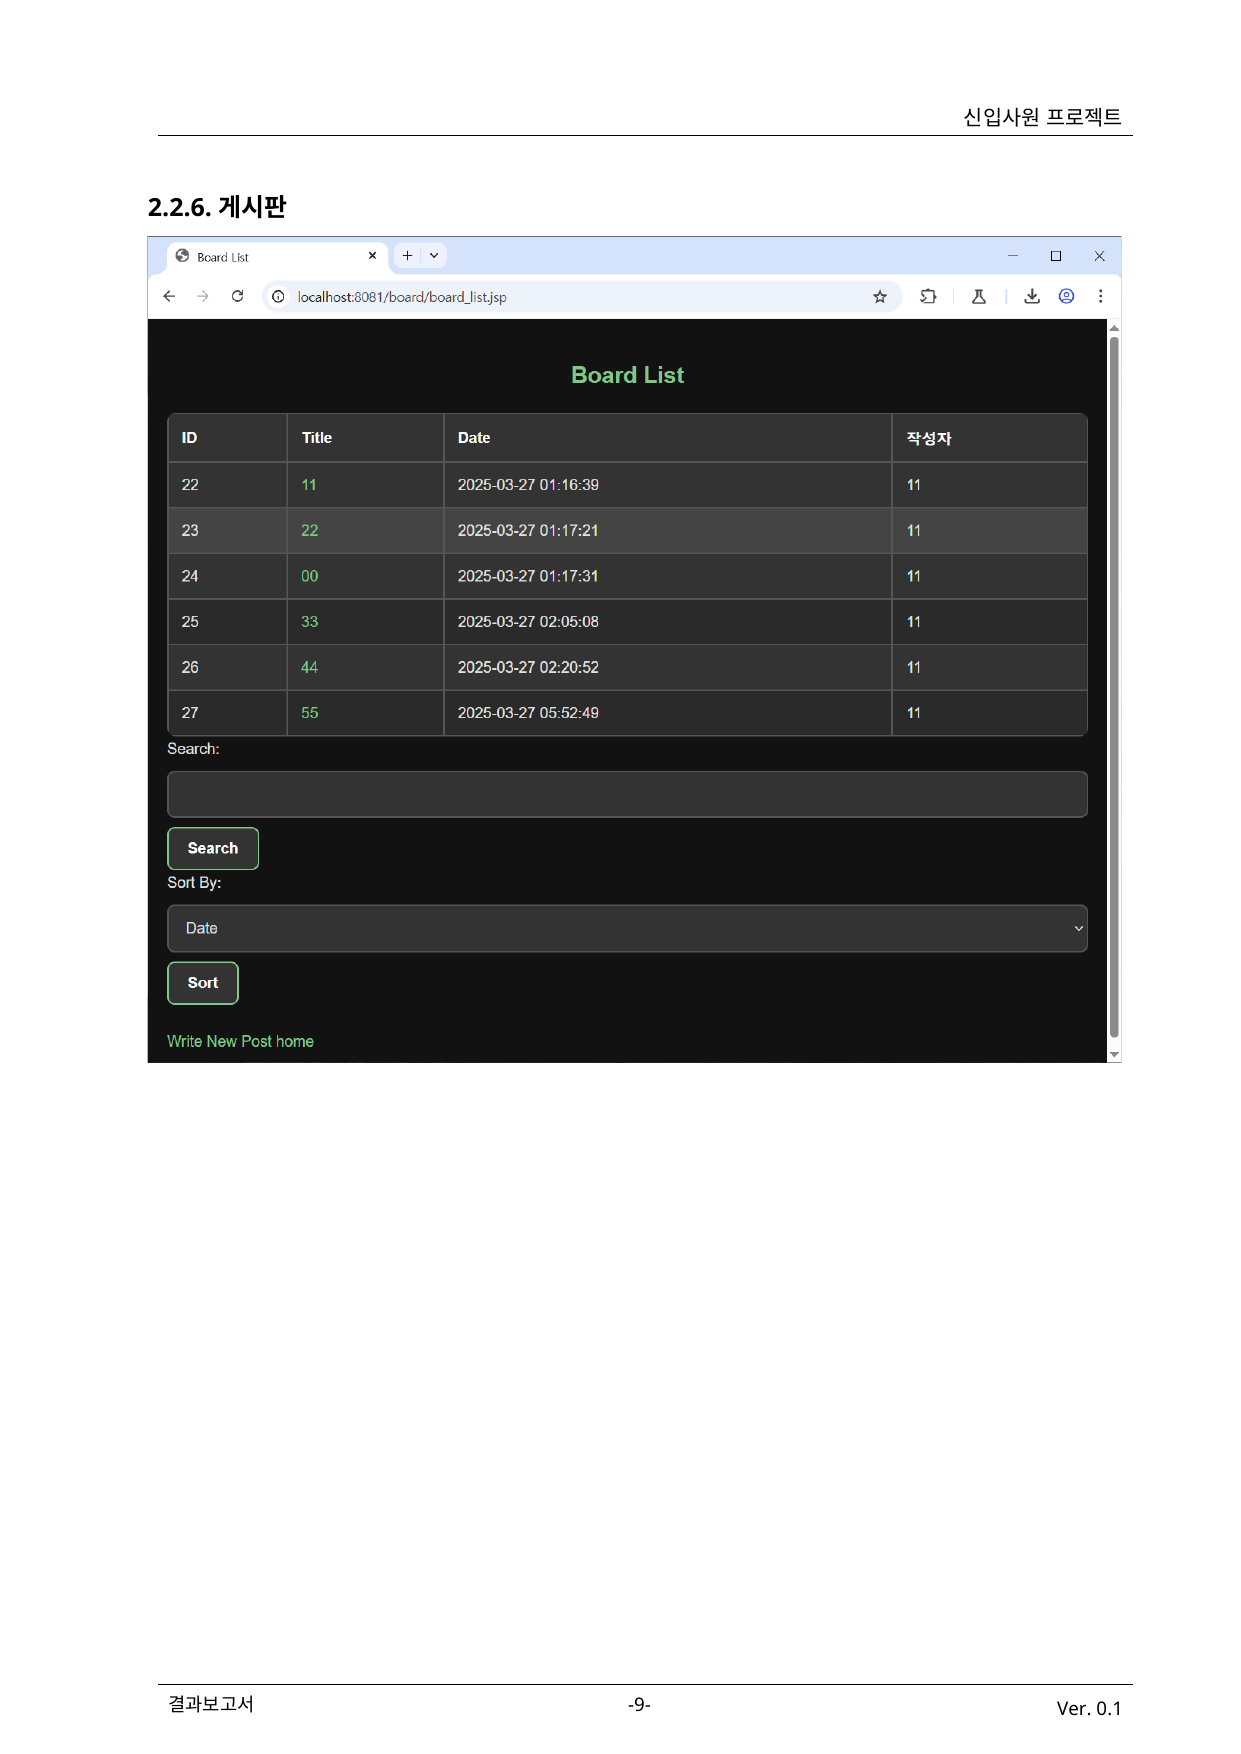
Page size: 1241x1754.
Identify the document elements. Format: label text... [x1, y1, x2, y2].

picture [147, 236, 1122, 1063]
text 게시판 [148, 190, 1122, 224]
